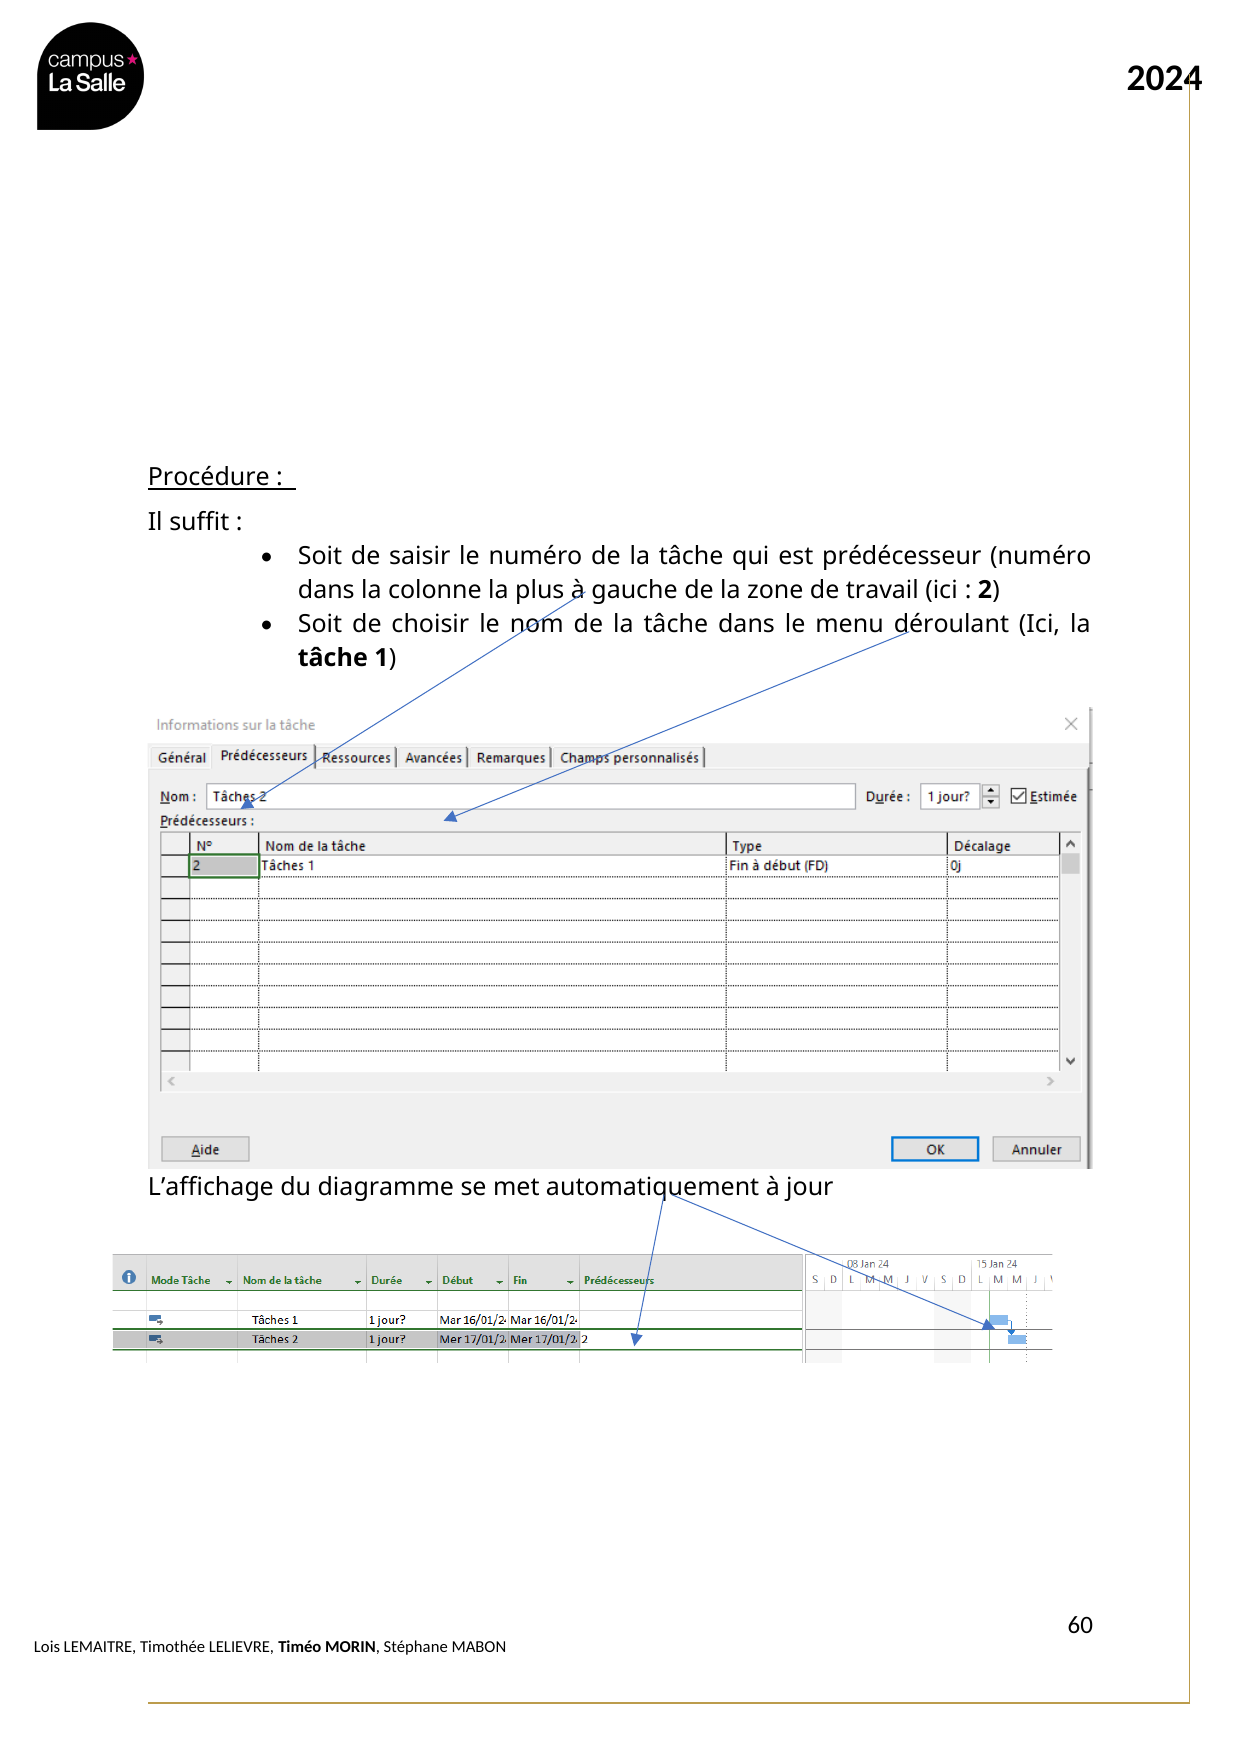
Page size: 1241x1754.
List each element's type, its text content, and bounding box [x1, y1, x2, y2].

list Soit de choisir le nom de la tâche dans le menu déroulant (Ici, la tâche 1) [458, 606, 1093, 674]
text Procédure : [148, 459, 1093, 493]
list Soit de choisir le nom de la tâche dans le menu déroulant (Ici, la tâche 1) [260, 606, 560, 674]
text Il suffit : [148, 503, 1093, 537]
picture [111, 1253, 1052, 1363]
picture [31, 18, 149, 135]
text L’affichage du diagramme se met automatiquement à jour [148, 1169, 1093, 1203]
list Soit de saisir le numéro de la tâche qui est prédécesseur (numéro dans la colonne la plus à gauche de la zone de travail (ici : 2) [260, 537, 1093, 606]
picture [147, 707, 1093, 1169]
